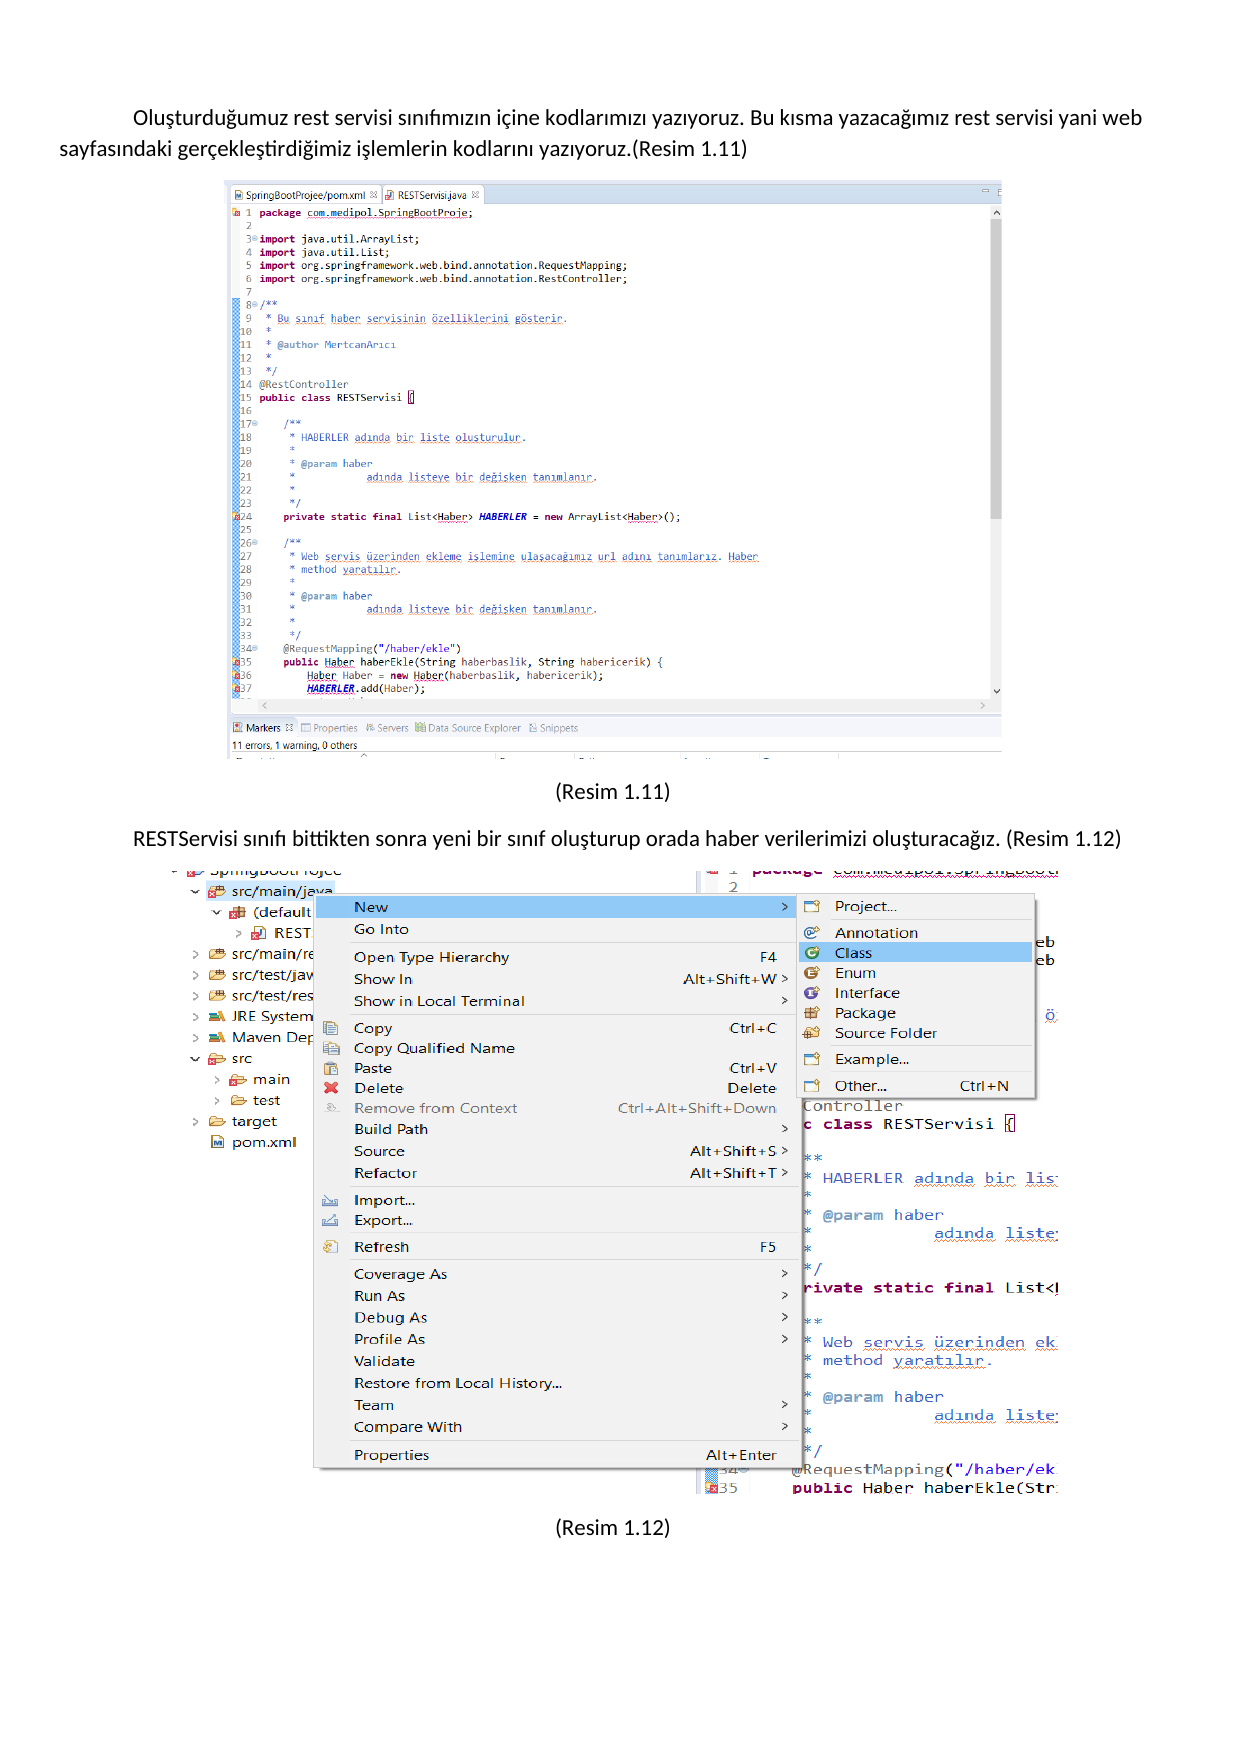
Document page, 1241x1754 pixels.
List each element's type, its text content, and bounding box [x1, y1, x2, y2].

text (Resim 1.12) [59, 1513, 1167, 1541]
text (Resim 1.11) [59, 777, 1167, 805]
text Oluşturduğumuz rest servisi sınıfımızın içine kodlarımızı yazıyoruz. Bu kısma yazacağımız rest servisi yani web sayfasındaki gerçekleştirdiğimiz işlemlerin kodlarını yazıyoruz.(Resim 1.11) [59, 103, 1167, 162]
text RESTServisi sınıfı bittikten sonra yeni bir sınıf oluşturup orada haber verilerimizi oluşturacağız. (Resim 1.12) [59, 824, 1167, 852]
picture [223, 180, 1002, 759]
picture [167, 871, 1058, 1494]
